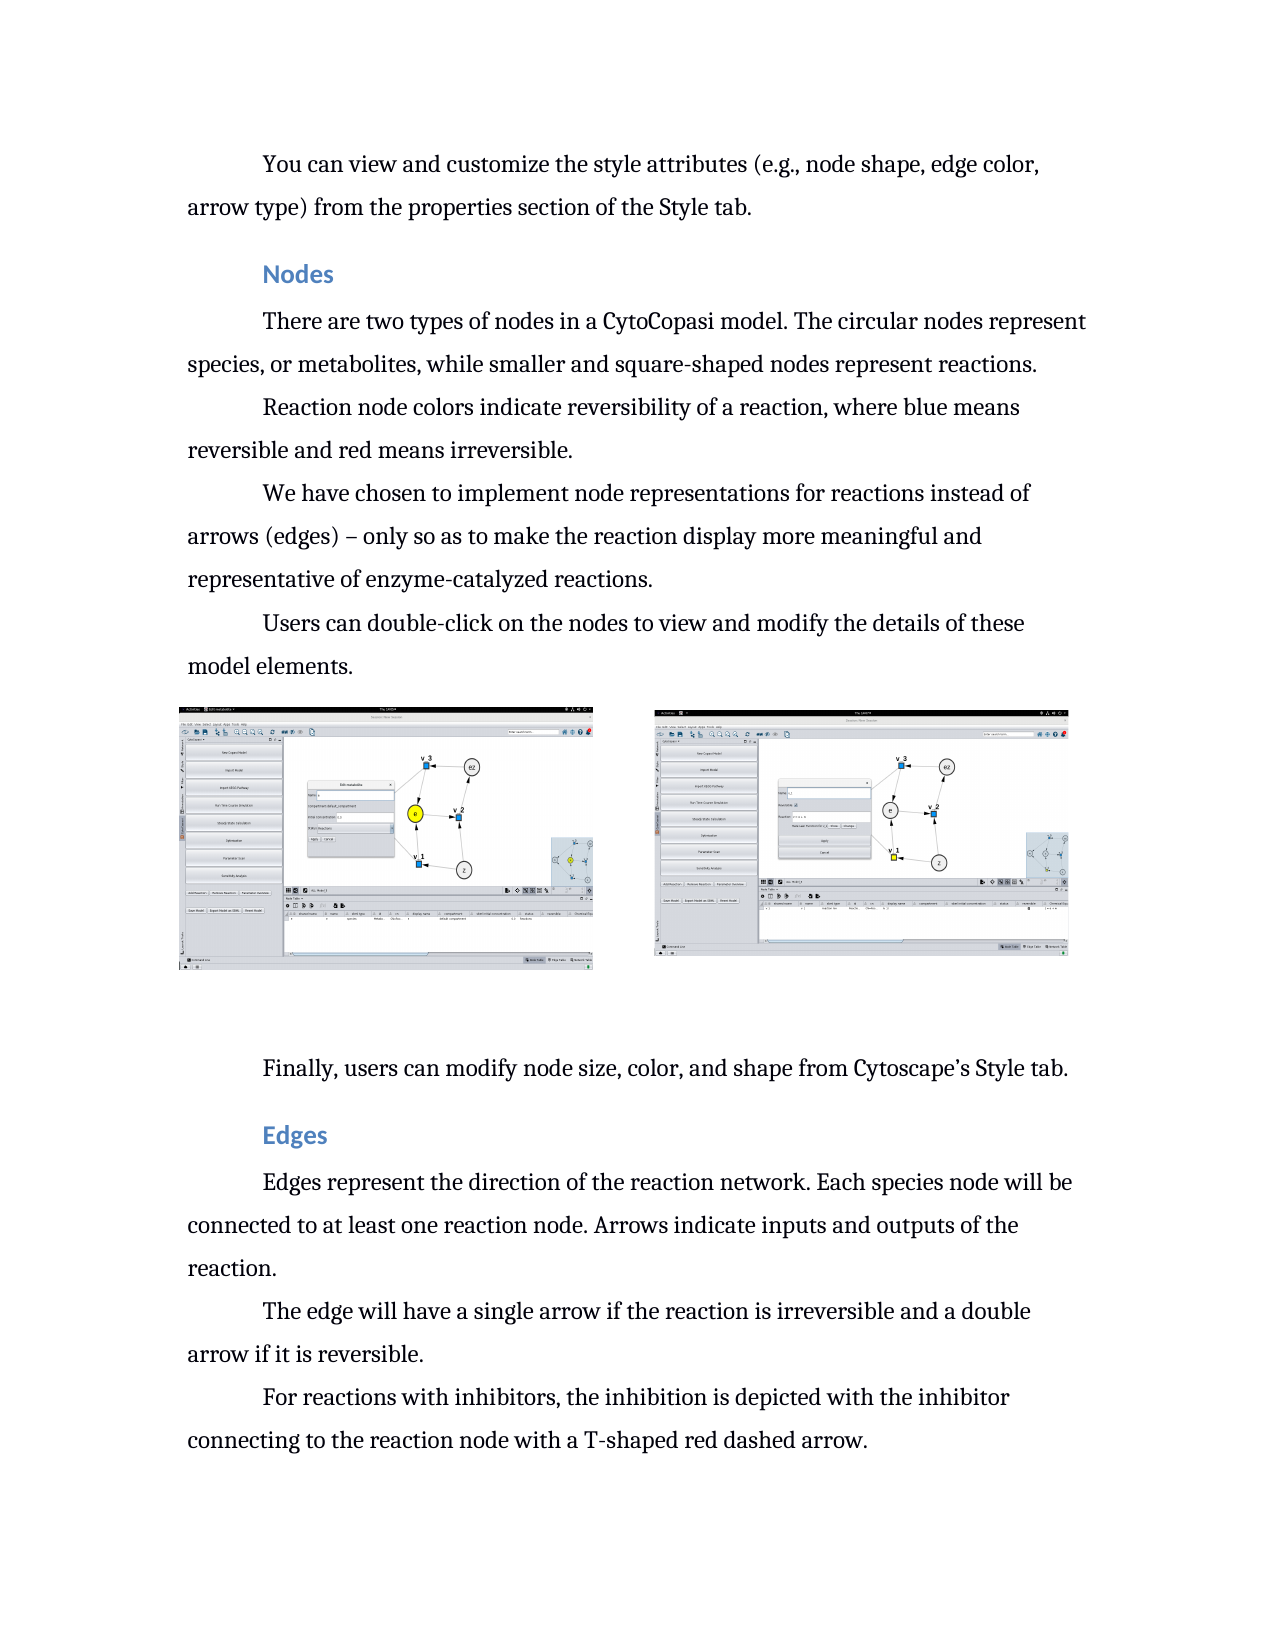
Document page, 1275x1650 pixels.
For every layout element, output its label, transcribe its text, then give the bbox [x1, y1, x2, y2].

text For reactions with inhibitors, the inhibition is depicted with the inhibitor connecting to the reaction node with a T-shaped red dashed arrow. [187, 1383, 1087, 1455]
picture [179, 707, 593, 970]
picture [654, 710, 1069, 956]
text Finally, users can modify node size, color, and shape from Cytoscape’s Style tab. [187, 1054, 1087, 1083]
text You can view and customize the style attributes (e.g., node shape, edge color, arrow type) from the properties section of the Style tab. [187, 150, 1087, 222]
text We have chosen to implement node representations for reactions instead of arrows (edges) – only so as to make the reaction display more meaningful and representative of enzyme-catalyzed reactions. [187, 479, 1087, 594]
text There are two types of nodes in a CytoCopasi model. The circular nodes represent species, or metabolites, while smaller and square-shaped nodes represent reactions. [187, 307, 1087, 378]
text Edges represent the direction of the reaction network. Each species node will be connected to at least one reaction node. Arrows indicate inputs and outputs of the reaction. [187, 1167, 1087, 1282]
text Reaction node colors indicate reversibility of a reaction, where blue means reversible and red means irreversible. [187, 393, 1087, 465]
text The edge will have a single arrow if the reaction is irreversible and a double arrow if it is reversible. [187, 1297, 1087, 1369]
subtitle Edges [187, 1118, 1087, 1151]
subtitle Nodes [187, 257, 1087, 290]
text Users can double-click on the nodes to view and modify the details of these model elements. [187, 608, 1087, 680]
